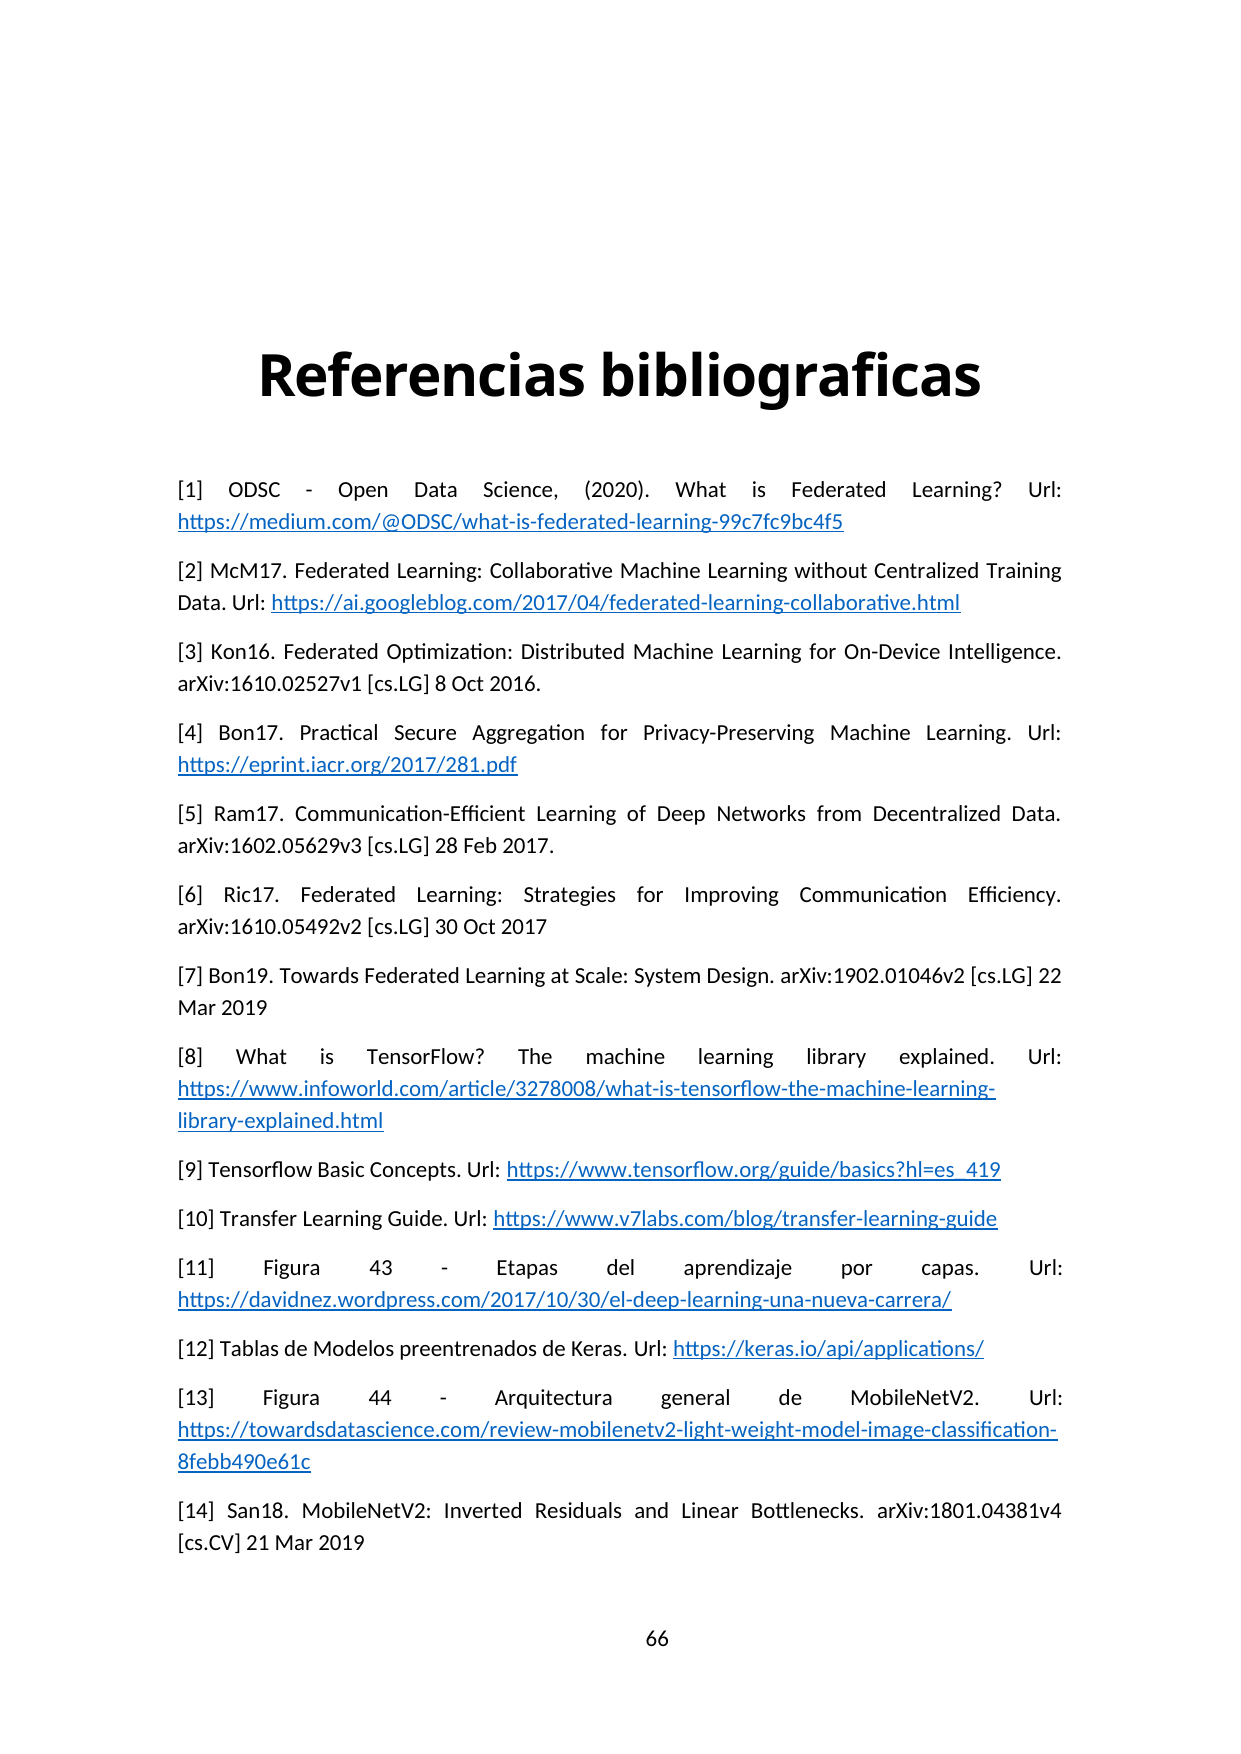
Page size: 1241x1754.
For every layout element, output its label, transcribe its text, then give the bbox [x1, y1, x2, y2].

text [10] Transfer Learning Guide. Url: https://www.v7labs.com/blog/transfer-learning-guide [177, 1204, 1063, 1232]
text [9] Tensorflow Basic Concepts. Url: https://www.tensorflow.org/guide/basics?hl=es_419 [177, 1155, 1063, 1183]
text [4] Bon17. Practical Secure Aggregation for Privacy-Preserving Machine Learning. Url: https://eprint.iacr.org/2017/281.pdf [177, 718, 1063, 778]
text [2] McM17. Federated Learning: Collaborative Machine Learning without Centralized Training Data. Url: https://ai.googleblog.com/2017/04/federated-learning-collaborative.html [177, 556, 1063, 616]
text [1] ODSC - Open Data Science, (2020). What is Federated Learning? Url: https://medium.com/@ODSC/what-is-federated-learning-99c7fc9bc4f5 [177, 475, 1063, 535]
text [6] Ric17. Federated Learning: Strategies for Improving Communication Efficiency. arXiv:1610.05492v2 [cs.LG] 30 Oct 2017 [177, 880, 1063, 940]
text [7] Bon19. Towards Federated Learning at Scale: System Design. arXiv:1902.01046v2 [cs.LG] 22 Mar 2019 [177, 961, 1063, 1021]
text [12] Tablas de Modelos preentrenados de Keras. Url: https://keras.io/api/applications/ [177, 1334, 1063, 1362]
text [3] Kon16. Federated Optimization: Distributed Machine Learning for On-Device Intelligence. arXiv:1610.02527v1 [cs.LG] 8 Oct 2016. [177, 637, 1063, 697]
text [5] Ram17. Communication-Efficient Learning of Deep Networks from Decentralized Data. arXiv:1602.05629v3 [cs.LG] 28 Feb 2017. [177, 799, 1063, 859]
title Referencias bibliograficas [177, 334, 1063, 414]
text [8] What is TensorFlow? The machine learning library explained. Url: https://www.infoworld.com/article/3278008/what-is-tensorflow-the-machine-learning-library-explained.html [177, 1042, 1063, 1134]
text [14] San18. MobileNetV2: Inverted Residuals and Linear Bottlenecks. arXiv:1801.04381v4 [cs.CV] 21 Mar 2019 [177, 1496, 1063, 1556]
